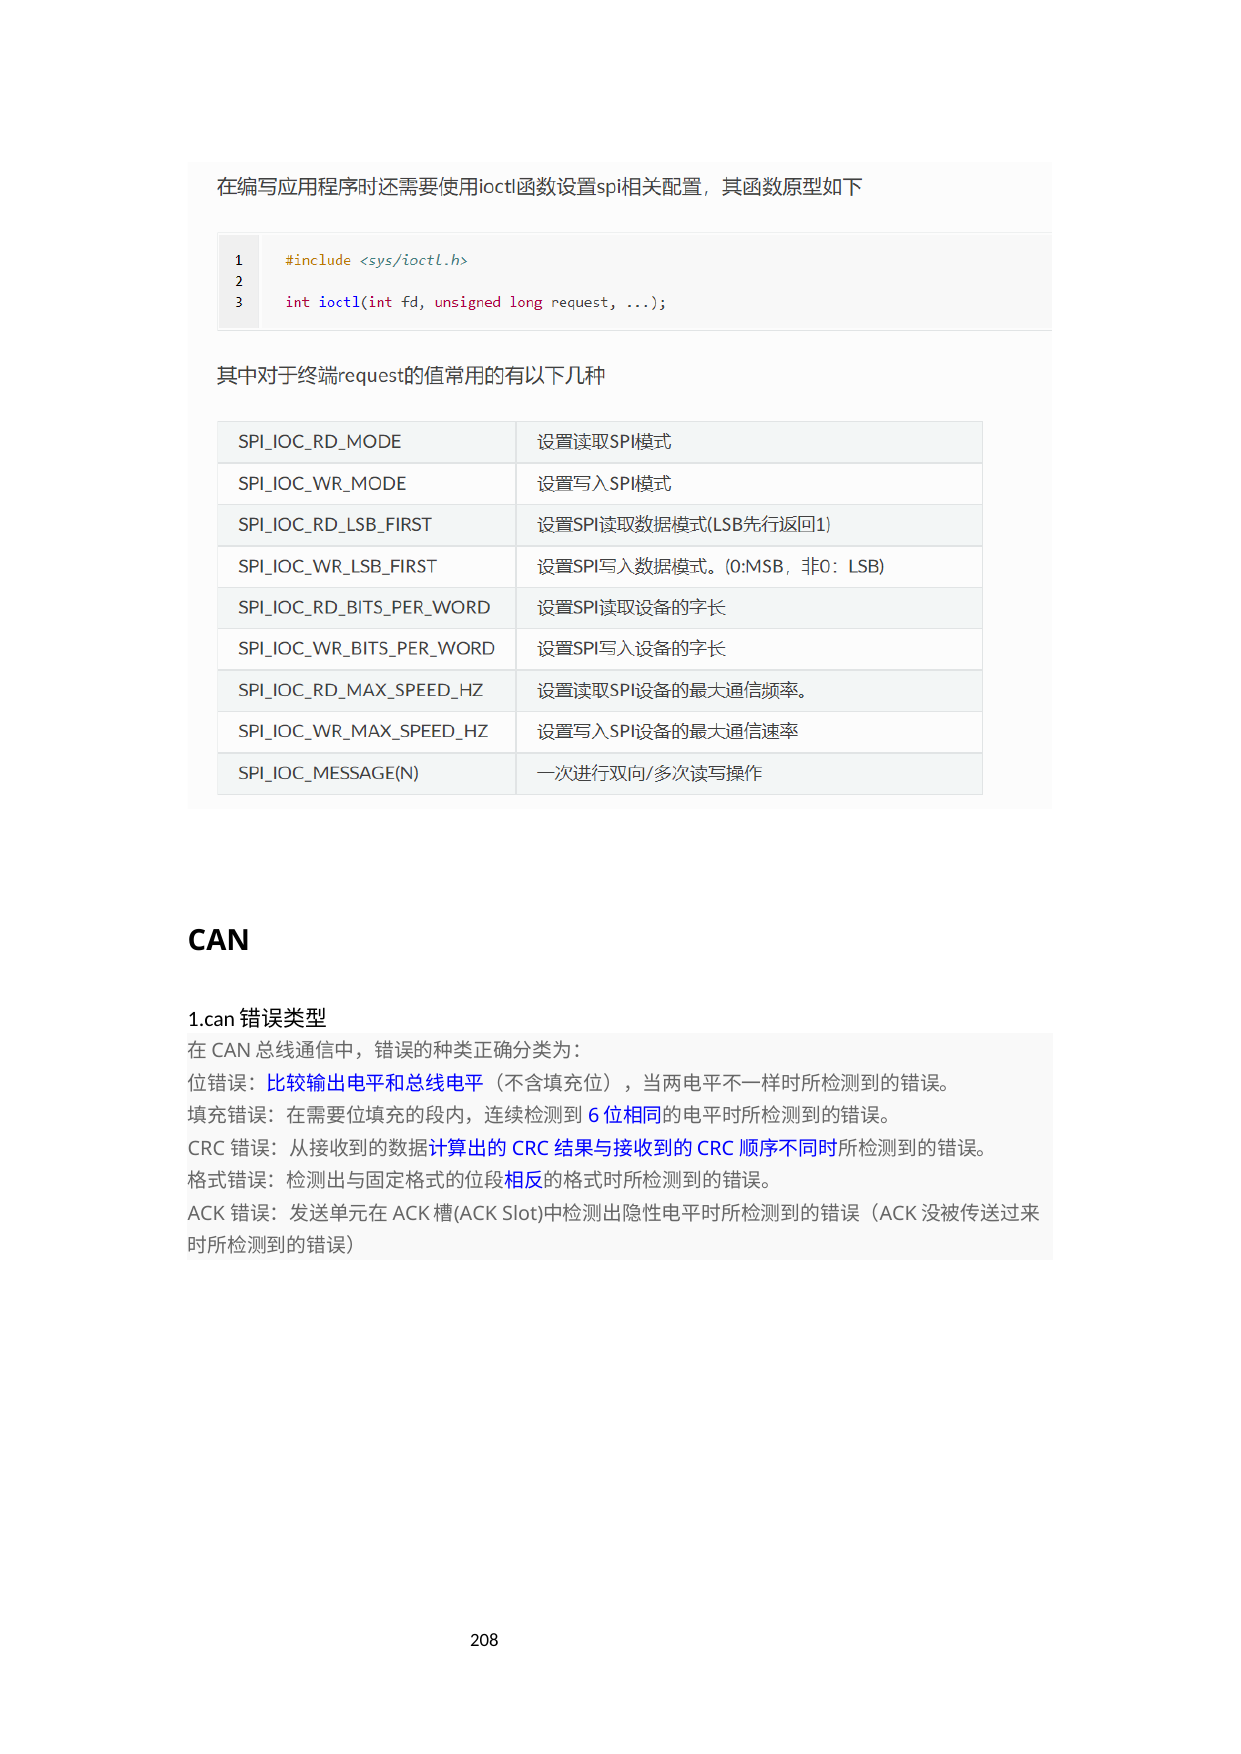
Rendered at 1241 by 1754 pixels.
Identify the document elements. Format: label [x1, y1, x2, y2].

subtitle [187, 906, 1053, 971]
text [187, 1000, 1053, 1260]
picture [187, 162, 1052, 809]
